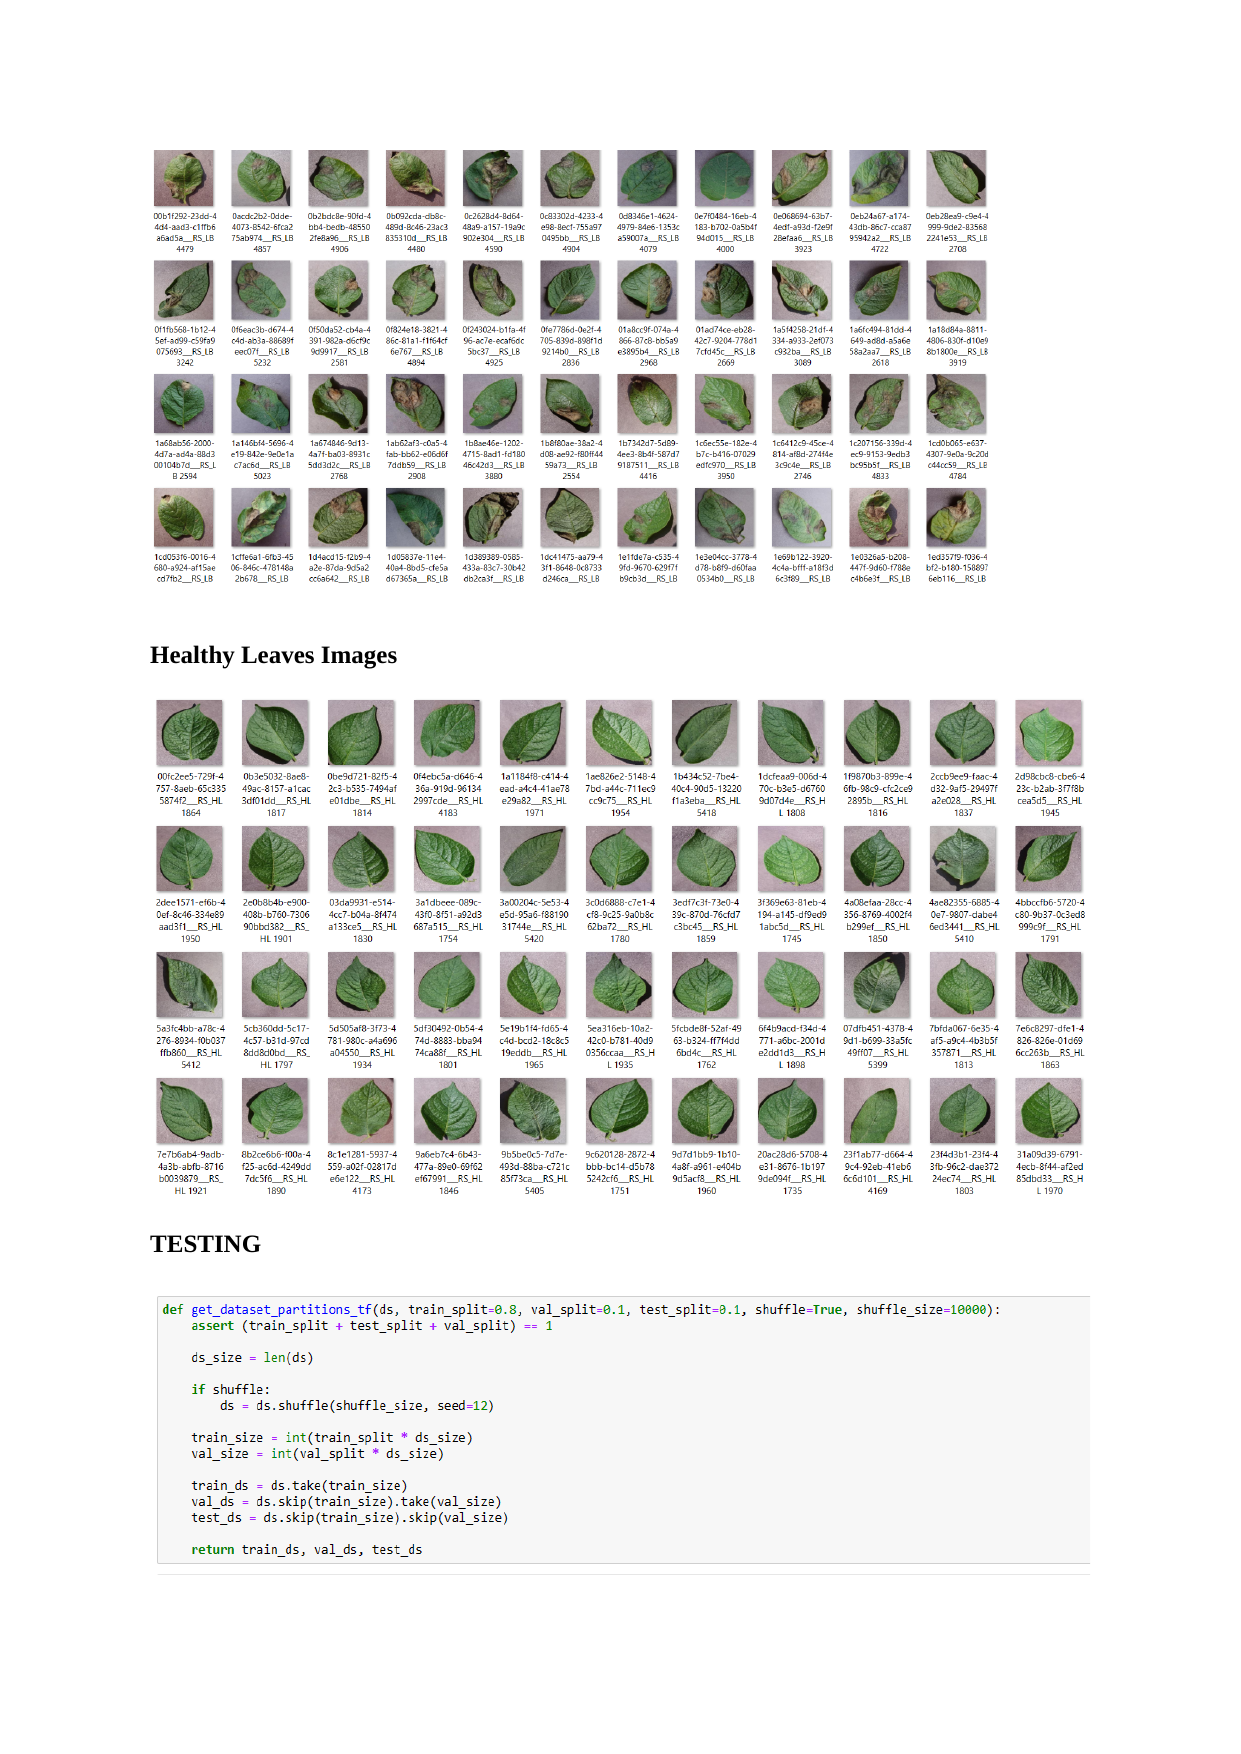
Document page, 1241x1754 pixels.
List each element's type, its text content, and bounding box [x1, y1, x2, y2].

picture [150, 1286, 1091, 1575]
text TESTING [150, 1229, 1090, 1258]
picture [150, 697, 1091, 1201]
picture [150, 150, 989, 583]
text Healthy Leaves Images [150, 640, 1090, 668]
